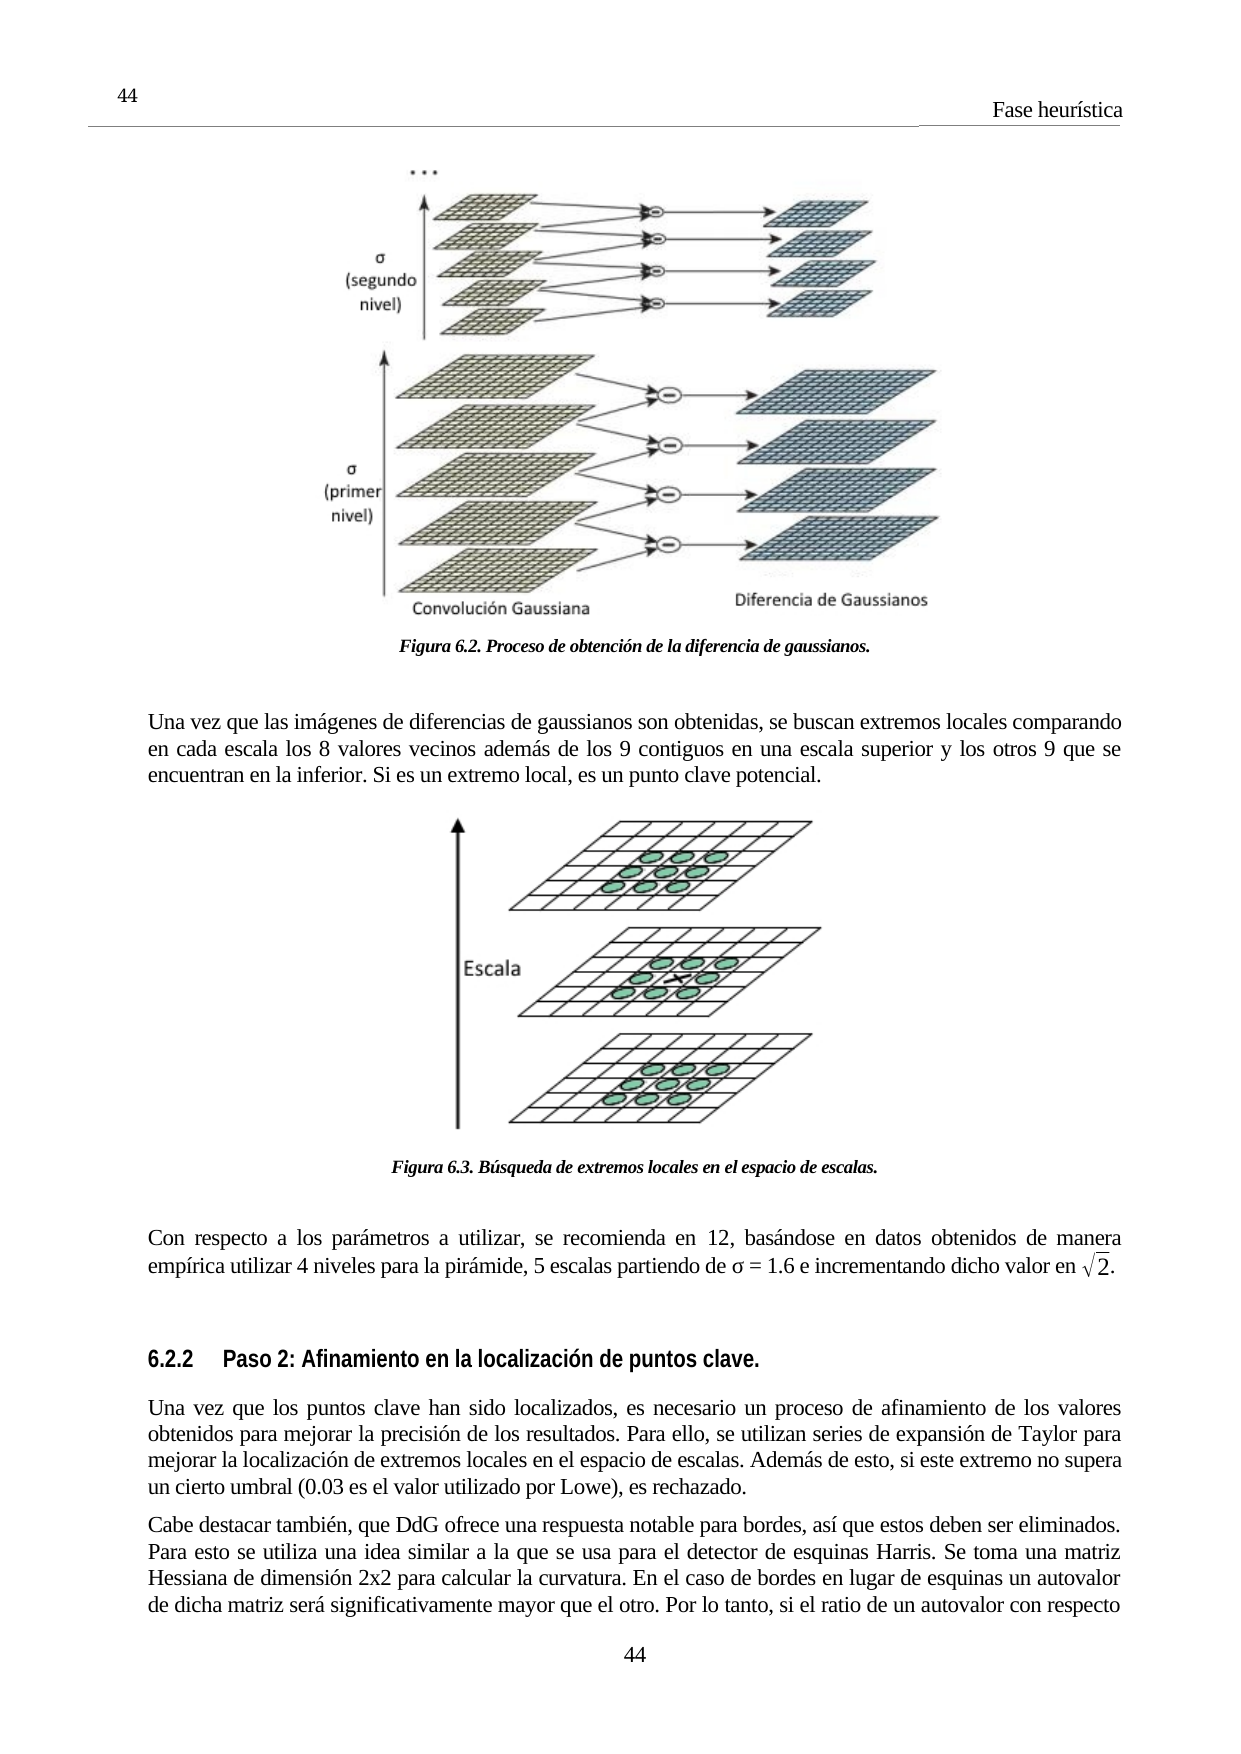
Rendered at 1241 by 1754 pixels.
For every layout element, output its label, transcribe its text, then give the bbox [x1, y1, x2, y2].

text Una vez que las imágenes de diferencias de gaussianos son obtenidas, se buscan extremos locales comparando en cada escala los 8 valores vecinos además de los 9 contiguos en una escala superior y los otros 9 que se encuentran en la inferior. Si es un extremo local, es un punto clave potencial. [148, 708, 1122, 787]
picture [422, 799, 848, 1144]
subtitle Paso 2: Afinamiento en la localización de puntos clave. [148, 1344, 1122, 1373]
text Figura 6.2. Proceso de obtención de la diferencia de gaussianos. [148, 635, 1122, 657]
text Figura 6.3. Búsqueda de extremos locales en el espacio de escalas. [148, 1156, 1122, 1178]
picture [314, 159, 956, 623]
text Una vez que los puntos clave han sido localizados, es necesario un proceso de afinamiento de los valores obtenidos para mejorar la precisión de los resultados. Para ello, se utilizan series de expansión de Taylor para mejorar la localización de extremos locales en el espacio de escalas. Además de esto, si este extremo no supera un cierto umbral (0.03 es el valor utilizado por Lowe), es rechazado. [148, 1394, 1122, 1499]
text Con respecto a los parámetros a utilizar, se recomienda en , basándose en datos obtenidos de manera empírica utilizar 4 niveles para la pirámide, 5 escalas partiendo de σ = 1.6 e incrementando dicho valor en . [148, 1224, 1122, 1280]
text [148, 1512, 1122, 1617]
